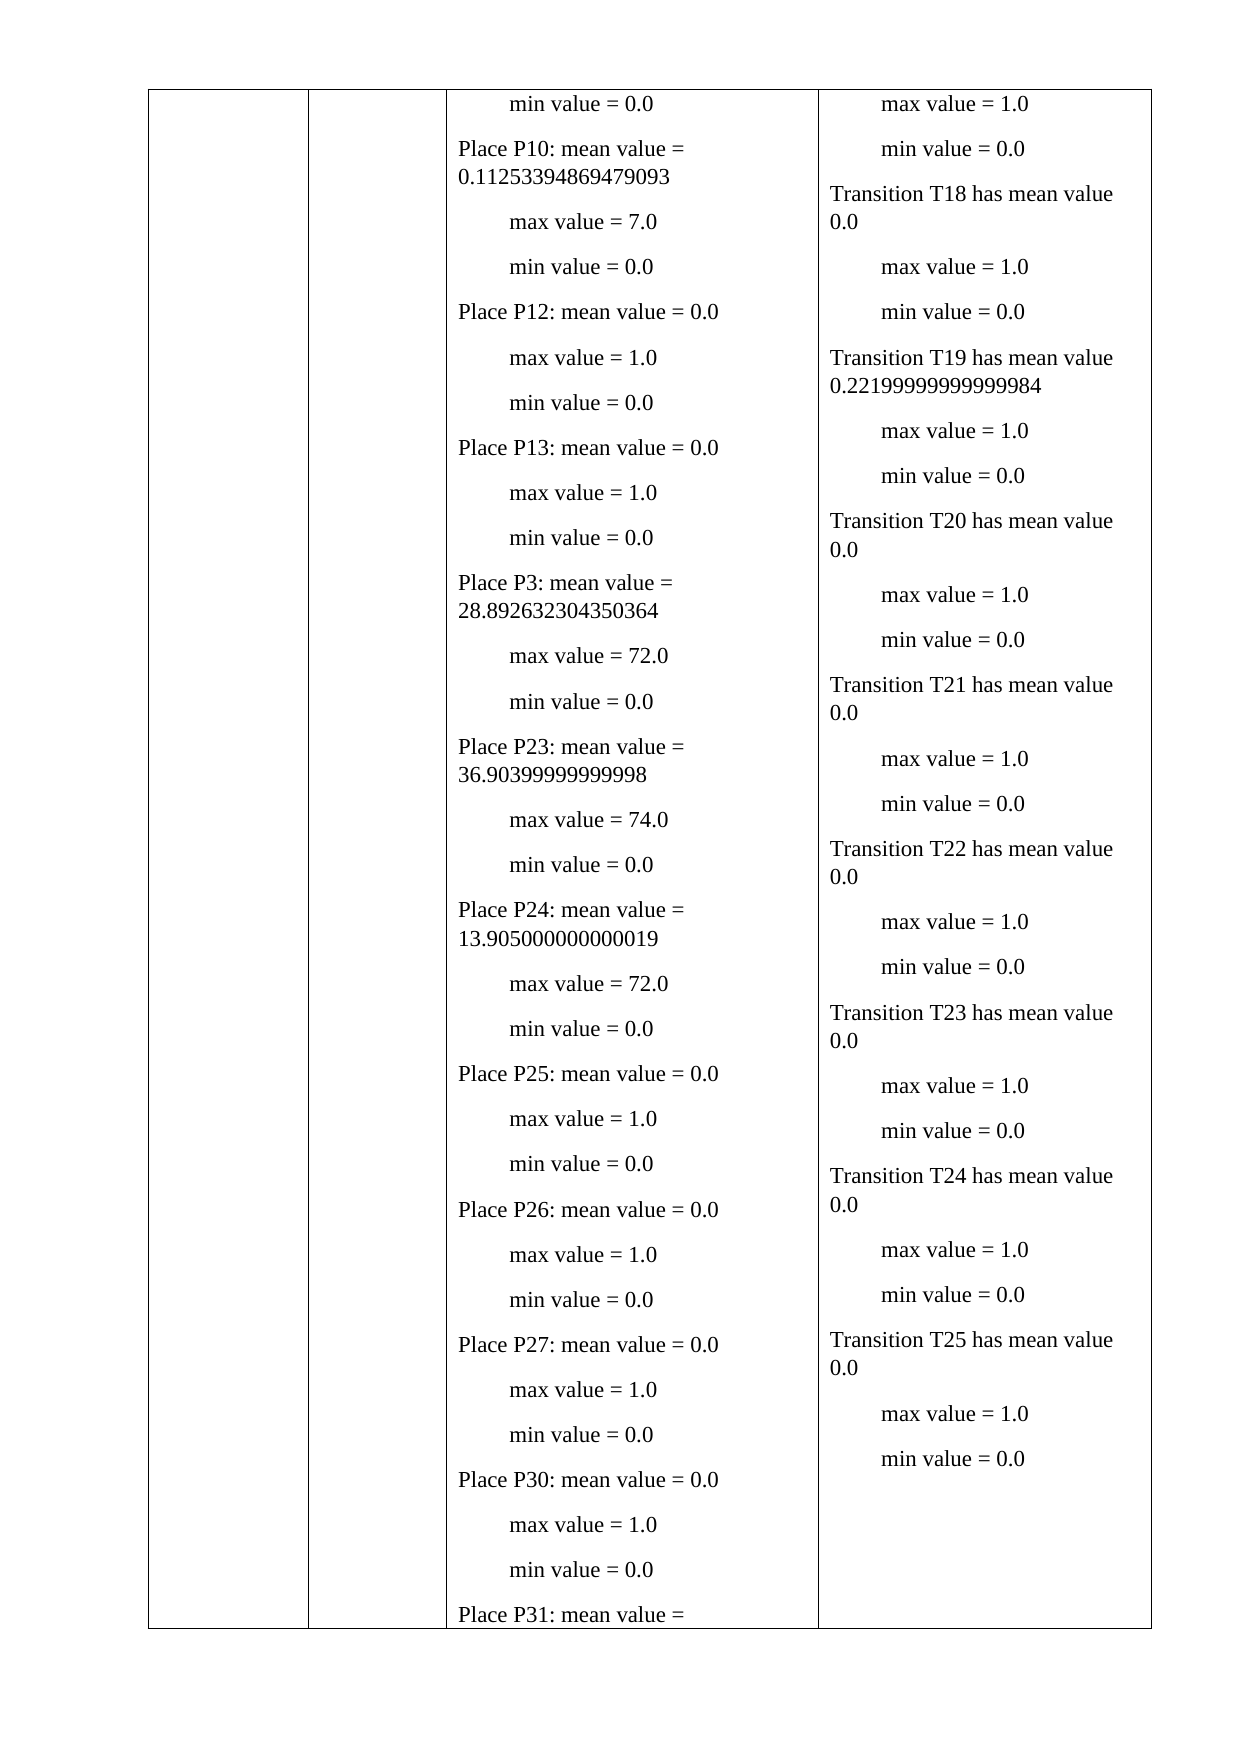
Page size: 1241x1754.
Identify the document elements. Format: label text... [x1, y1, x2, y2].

table_cell 4 [149, 90, 308, 1628]
table_cell 3 [309, 90, 446, 1628]
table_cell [447, 90, 818, 1628]
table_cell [819, 90, 1151, 1628]
